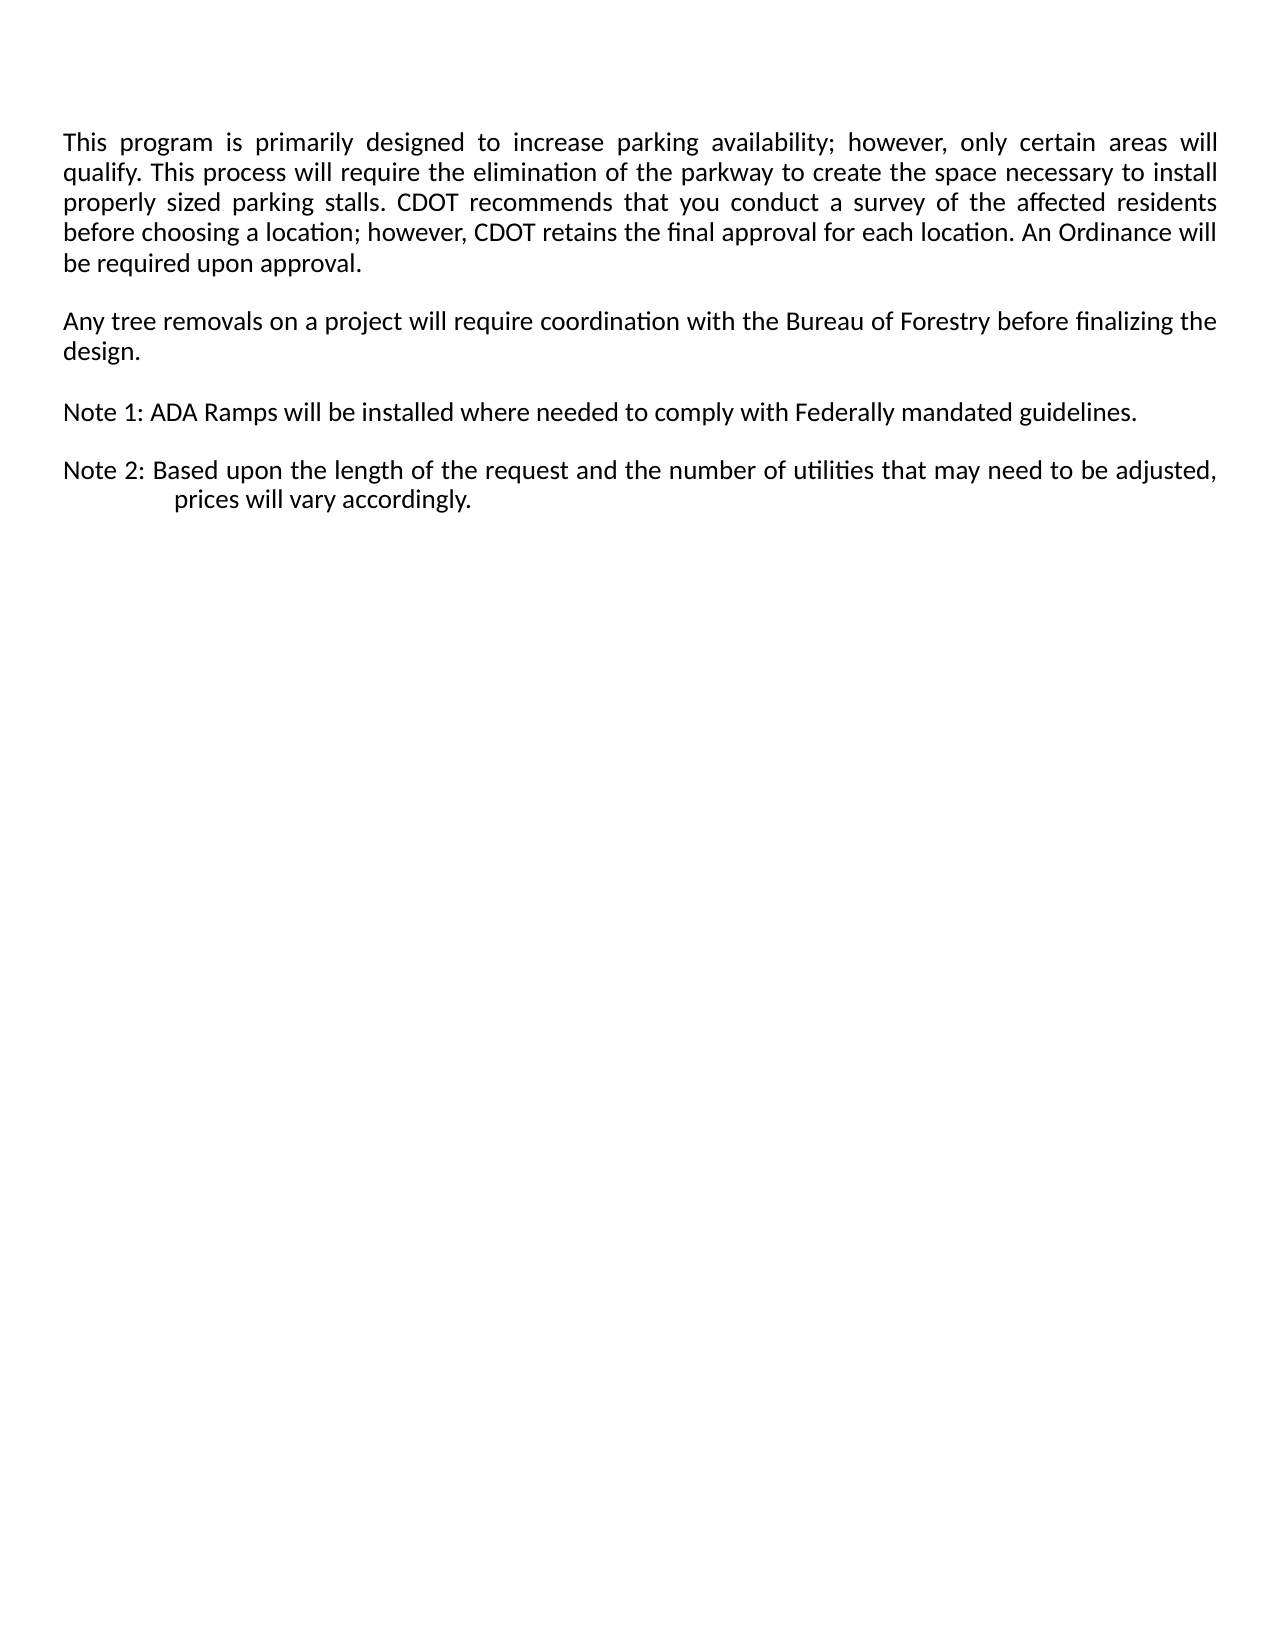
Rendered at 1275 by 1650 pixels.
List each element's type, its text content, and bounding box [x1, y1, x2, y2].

text Any tree removals on a project will require coordination with the Bureau of Forestry before finalizing the design. [63, 306, 1219, 367]
text This program is primarily designed to increase parking availability; however, only certain areas will qualify. This process will require the elimination of the parkway to create the space necessary to install properly sized parking stalls. CDOT recommends that you conduct a survey of the affected residents before choosing a location; however, CDOT retains the final approval for each location. An Ordinance will be required upon approval. [63, 127, 1219, 279]
text Note 1: ADA Ramps will be installed where needed to comply with Federally mandated guidelines. [63, 397, 1219, 428]
text Note 2: Based upon the length of the request and the number of utilities that may need to be adjusted, prices will vary accordingly. [63, 455, 1219, 516]
